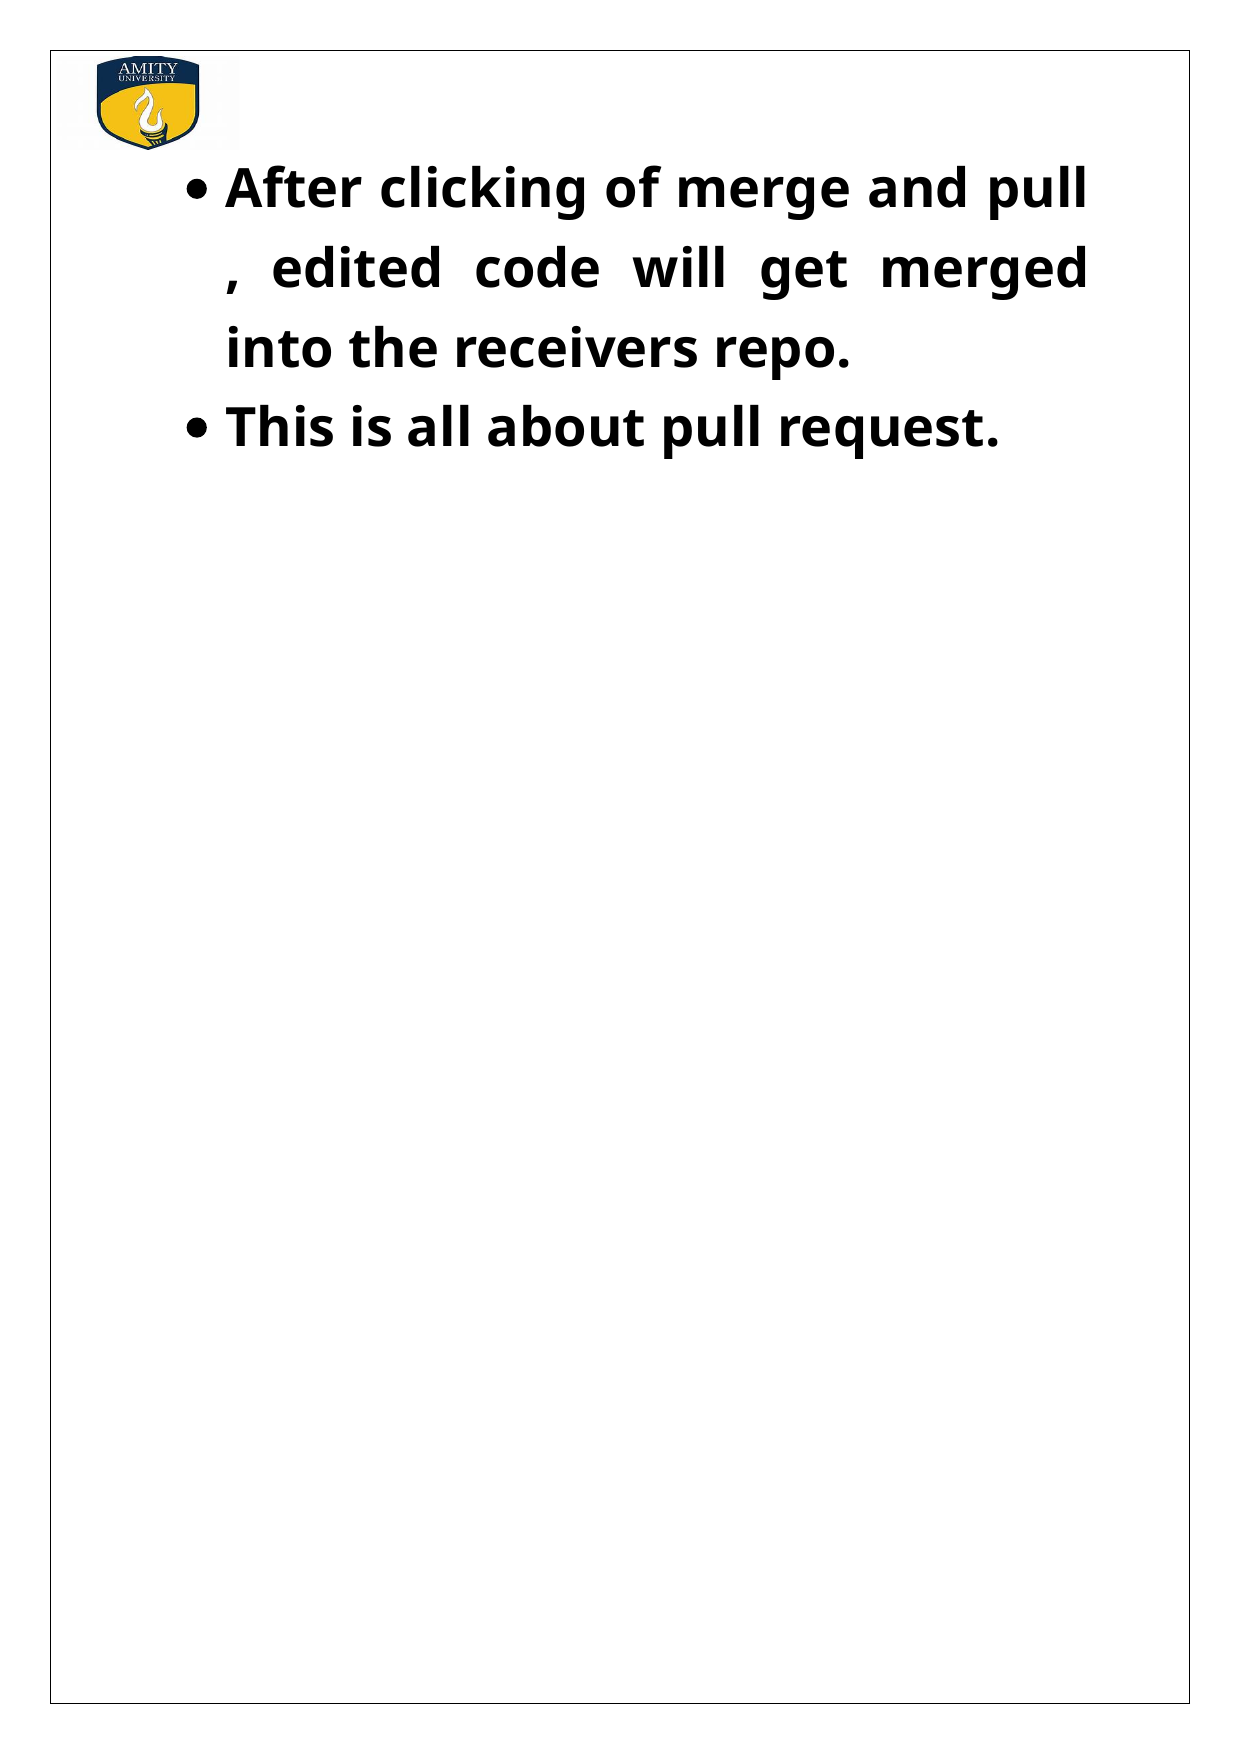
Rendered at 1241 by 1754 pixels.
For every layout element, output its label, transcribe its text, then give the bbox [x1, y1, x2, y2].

list After clicking of merge and pull , edited code will get merged into the receivers repo. [187, 150, 1090, 383]
picture [56, 56, 240, 150]
list This is all about pull request. [187, 389, 1090, 462]
